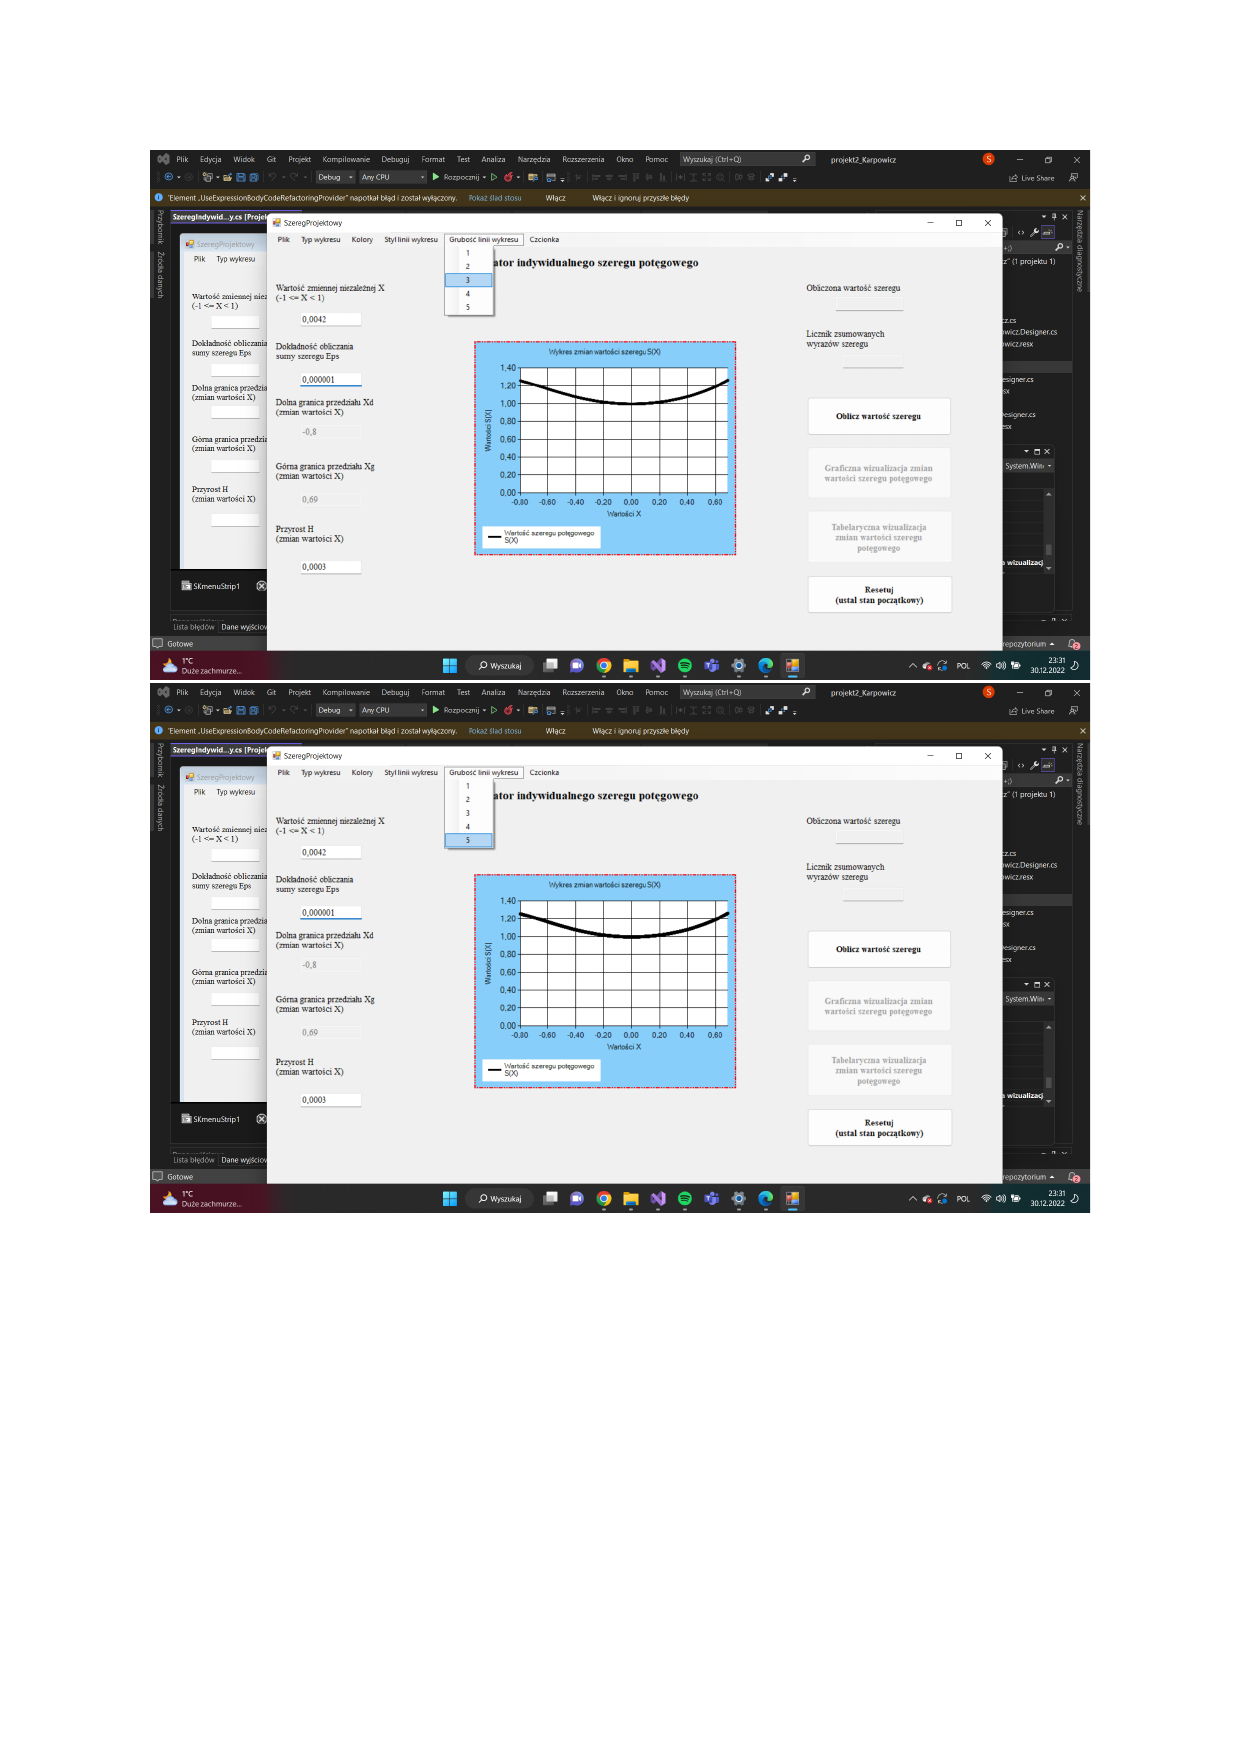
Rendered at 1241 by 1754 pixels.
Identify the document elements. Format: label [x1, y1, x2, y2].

picture [150, 150, 1091, 680]
picture [150, 683, 1091, 1213]
